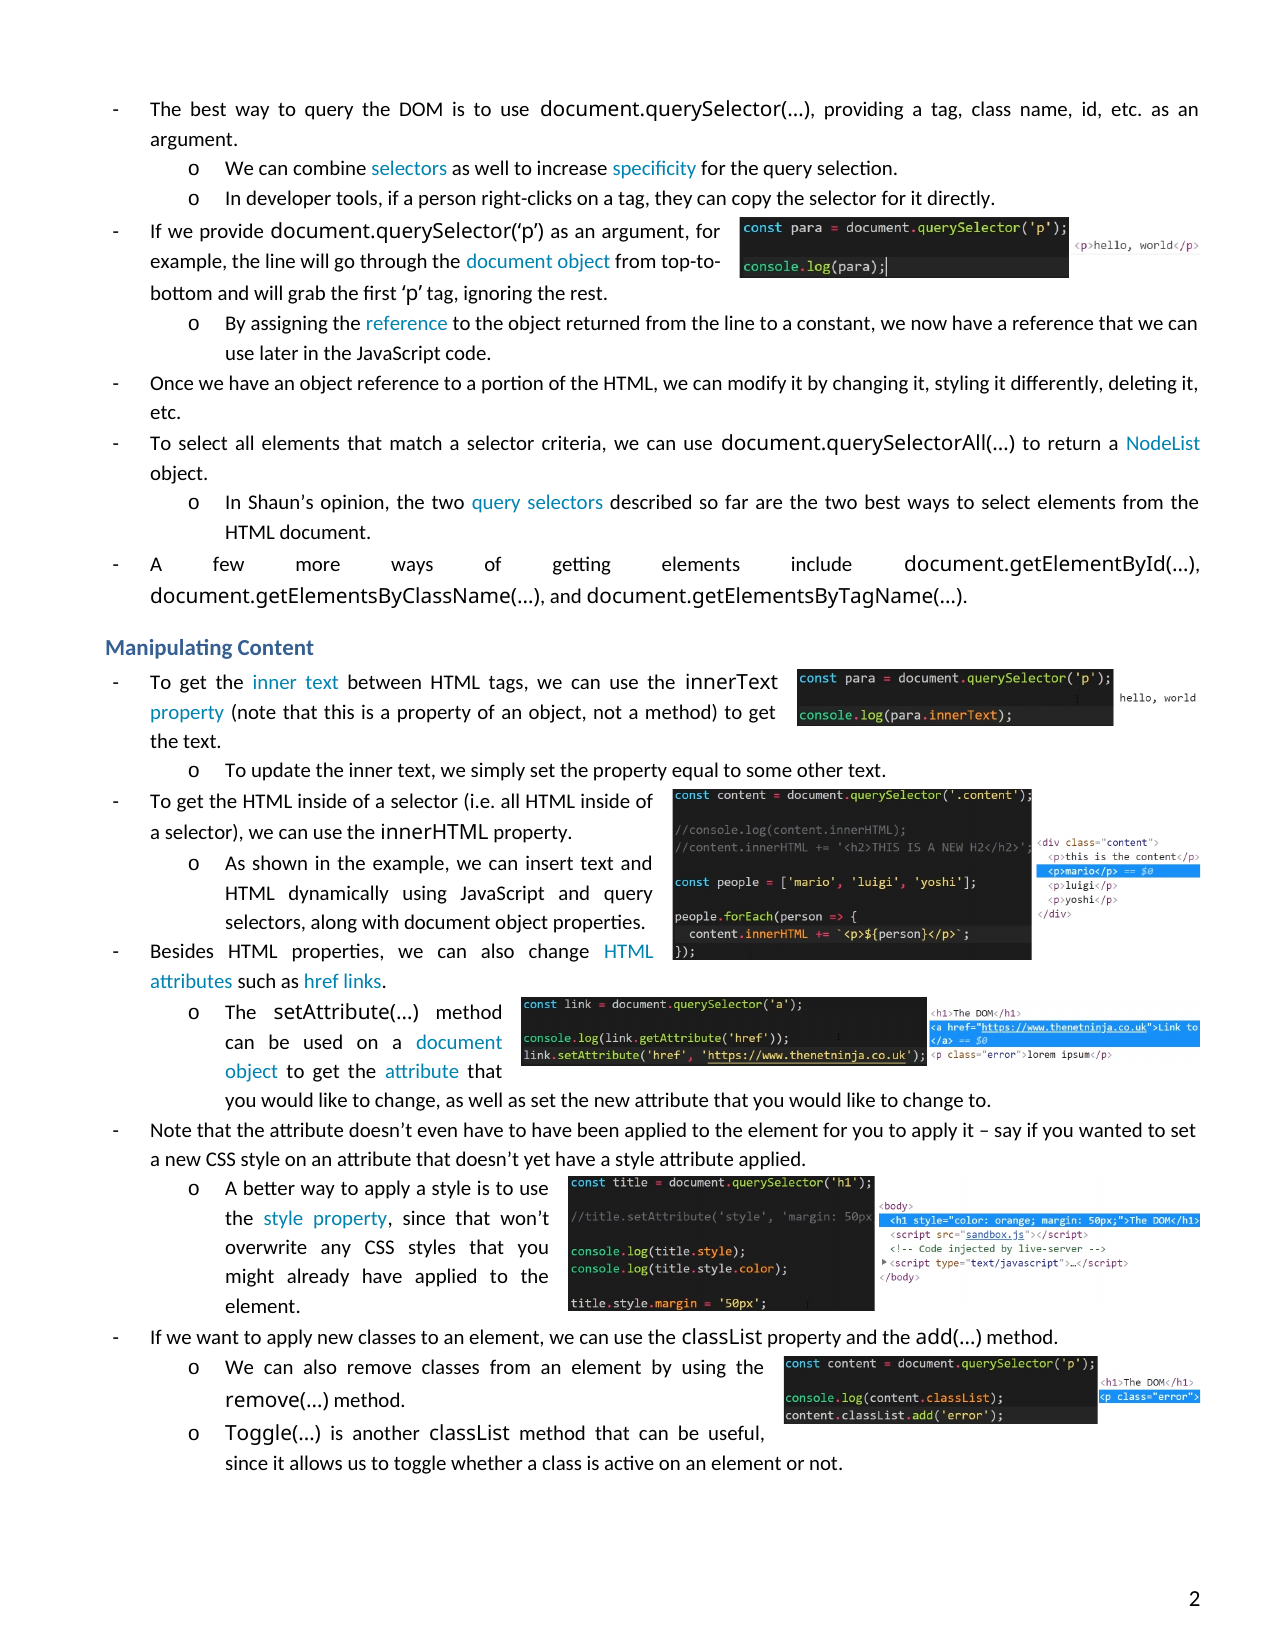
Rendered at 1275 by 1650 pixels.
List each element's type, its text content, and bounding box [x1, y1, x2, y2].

list As shown in the example, we can insert text and HTML dynamically using JavaScript and query selectors, along with document object properties. [187, 850, 672, 935]
picture [672, 789, 1200, 960]
picture [521, 997, 1200, 1066]
list Besides HTML properties, we can also change HTML attributes such as href links. [112, 939, 1200, 993]
list Note that the attribute doesn’t even have to have been applied to the element for you to apply it – say if you wanted to set a new CSS style on an attribute that doesn’t yet have a style attribute applied. [112, 1117, 1200, 1171]
list Toggle(…) is another classList method that can be useful, since it allows us to toggle whether a class is active on an element or not. [187, 1418, 1200, 1476]
list In developer tools, if a person right-clicks on a tag, they can copy the selector for it directly. [187, 186, 1200, 212]
list Once we have an object reference to a portion of the HTML, we can modify it by changing it, styling it differently, deleting it, etc. [112, 370, 1200, 424]
list We can combine selectors as well to increase specificity for the query selection. [187, 155, 1200, 182]
list To select all elements that match a selector criteria, we can use document.querySelectorAll(…) to return a NodeList object. [112, 428, 1200, 486]
picture [739, 217, 1200, 278]
list A few more ways of getting elements include document.getElementById(…), document.getElementsByClassName(…), and document.getElementsByTagName(…). [112, 549, 1200, 610]
list If we want to apply new classes to an element, we can use the classList property and the add(…) method. [112, 1322, 1200, 1350]
list By assigning the reference to the object returned from the line to a constant, we now have a reference that we can use later in the JavaScript code. [187, 310, 1200, 366]
list To get the HTML inside of a selector (i.e. all HTML inside of a selector), we can use the innerHTML property. [112, 788, 1200, 846]
list To update the inner text, we simply set the property equal to some other text. [187, 757, 1200, 784]
picture [568, 1176, 1200, 1311]
list To get the inner text between HTML tags, we can use the innerText property (note that this is a property of an object, not a method) to get the text. [112, 667, 1200, 754]
list In Shaun’s opinion, the two query selectors described so far are the two best ways to select elements from the HTML document. [187, 489, 1200, 545]
list The best way to query the DOM is to use document.querySelector(…), providing a tag, class name, id, etc. as an argument. [112, 94, 1200, 151]
picture [797, 669, 1200, 726]
subtitle Manipulating Content [105, 633, 1200, 661]
picture [783, 1356, 1200, 1424]
